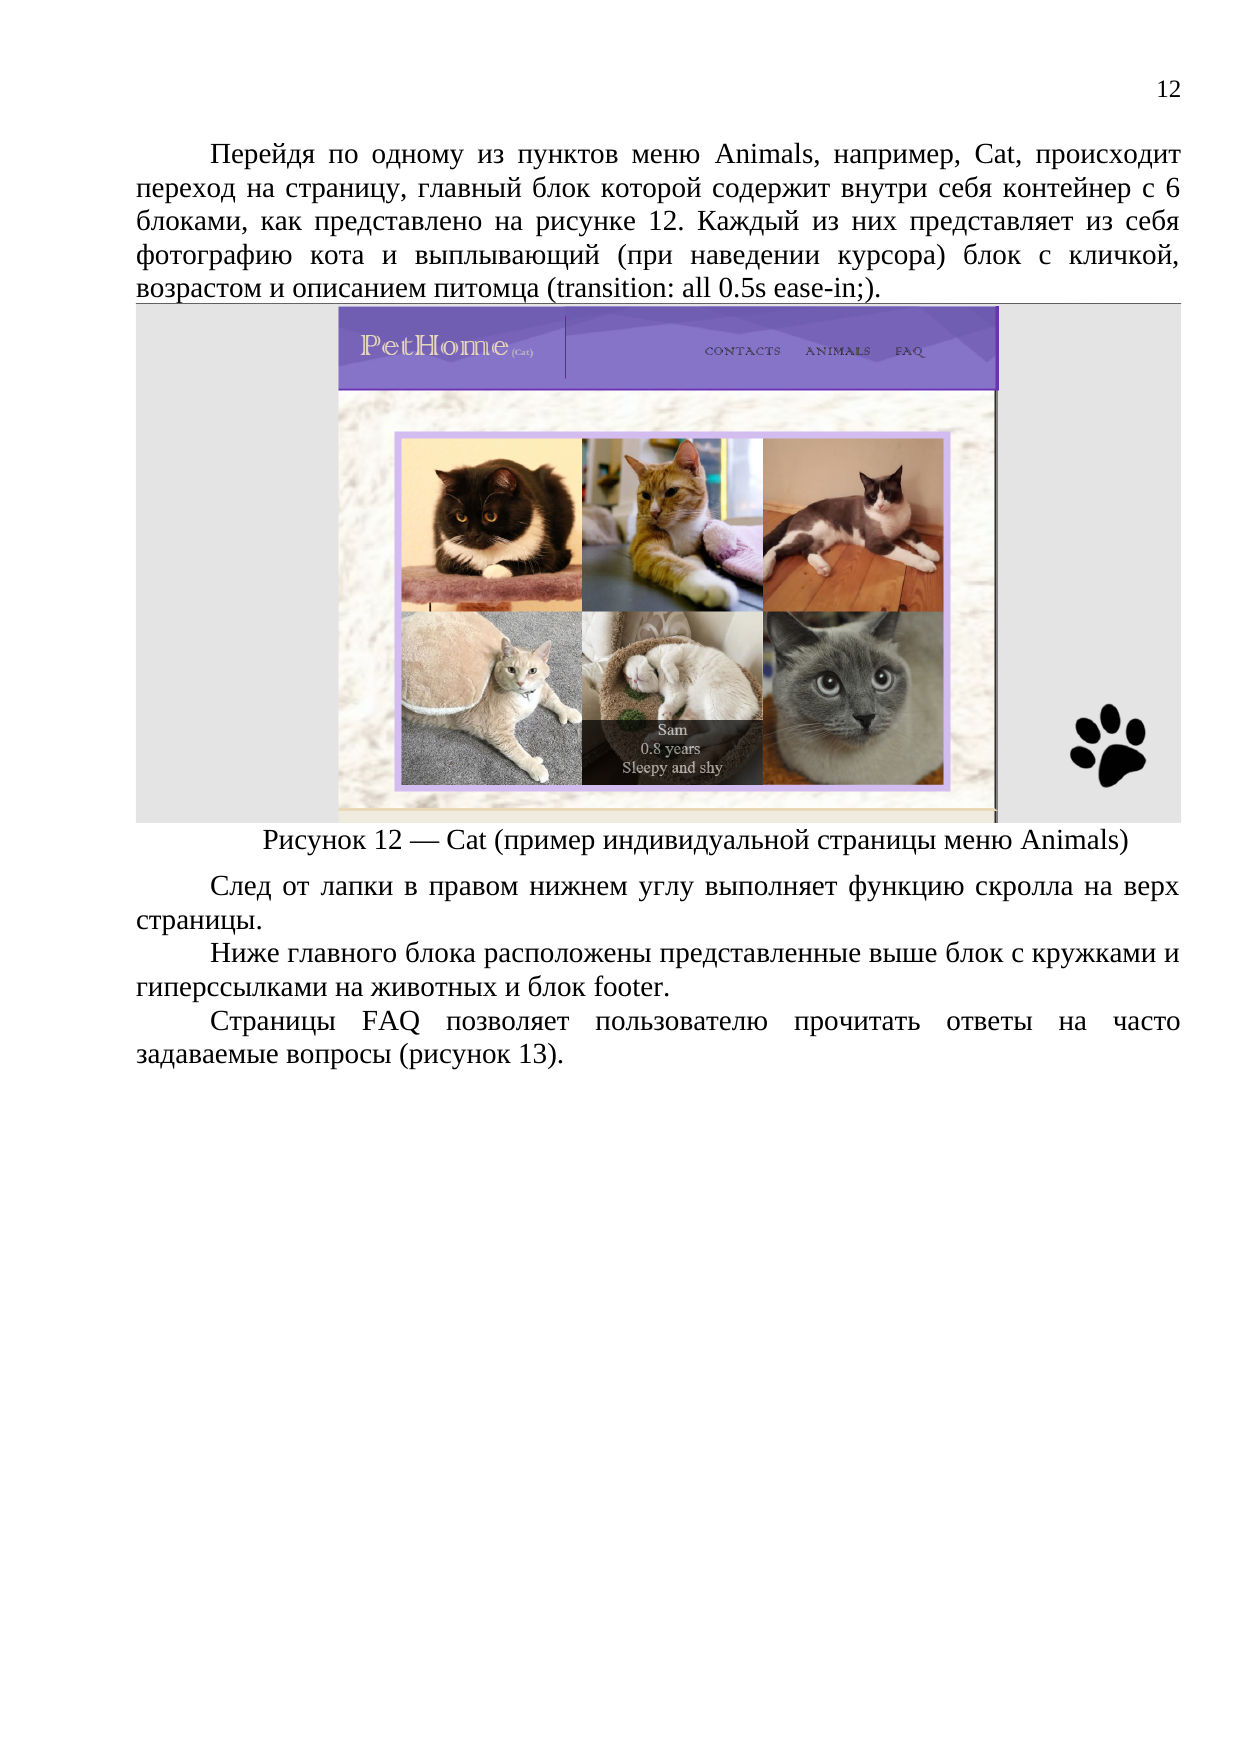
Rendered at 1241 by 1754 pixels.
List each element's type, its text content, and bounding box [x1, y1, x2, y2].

picture [135, 303, 1182, 823]
text Перейдя по одному из пунктов меню Animals, например, Cat, происходит переход на страницу, главный блок которой содержит внутри себя контейнер с 6 блоками, как представлено на рисунке 12. Каждый из них представляет из себя фотографию кота и выплывающий (при наведении курсора) блок с кличкой, возрастом и описанием питомца (transition: all 0.5s ease-in;). [136, 136, 1181, 303]
text Страницы FAQ позволяет пользователю прочитать ответы на часто задаваемые вопросы (рисунок 13). [136, 1003, 1181, 1070]
text След от лапки в правом нижнем углу выполняет функцию скролла на верх страницы. [136, 868, 1181, 936]
text Ниже главного блока расположены представленные выше блок с кружками и гиперссылками на животных и блок footer. [136, 936, 1181, 1003]
text Рисунок 12 — Cat (пример индивидуальной страницы меню Animals) [136, 823, 1181, 856]
